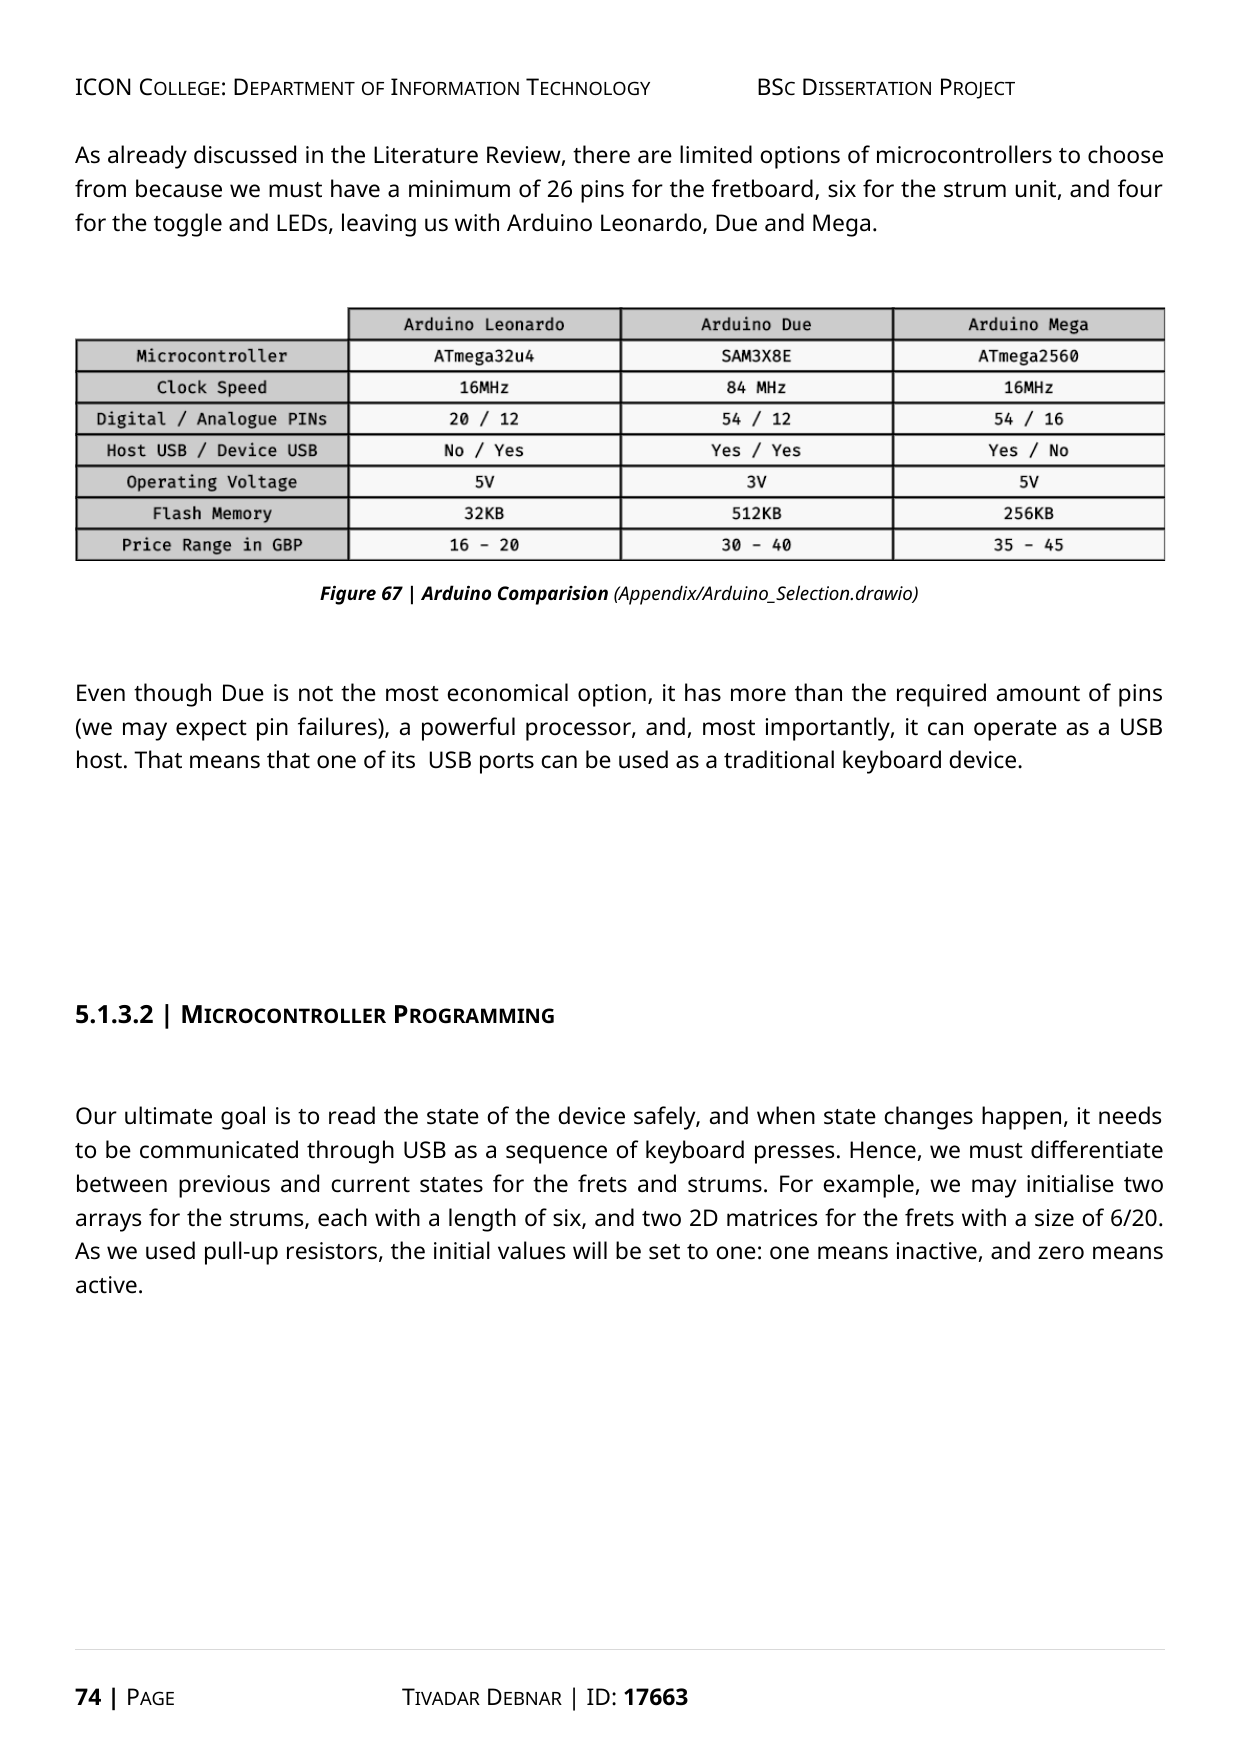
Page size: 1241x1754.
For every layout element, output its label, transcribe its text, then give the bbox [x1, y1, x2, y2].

subtitle 5.1.3.2 | Microcontroller Programming [75, 996, 1165, 1030]
text As already discussed in the Literature Review, there are limited options of microcontrollers to choose from because we must have a minimum of 26 pins for the fretboard, six for the strum unit, and four for the toggle and LEDs, leaving us with Arduino Leonardo, Due and Mega. [75, 139, 1165, 238]
picture [75, 307, 1166, 561]
text Figure 67 | Arduino Comparision (Appendix/Arduino_Selection.drawio) [75, 580, 1165, 606]
text Even though Due is not the most economical option, it has more than the required amount of pins (we may expect pin failures), a powerful processor, and, most importantly, it can operate as a USB host. That means that one of its USB ports can be used as a traditional keyboard device. [75, 677, 1165, 776]
text Our ultimate goal is to read the state of the device safely, and when state changes happen, it needs to be communicated through USB as a sequence of keyboard presses. Hence, we must differentiate between previous and current states for the frets and strums. For example, we may initialise two arrays for the strums, each with a length of six, and two 2D matrices for the frets with a size of 6/20. As we used pull-up resistors, the initial values will be set to one: one means inactive, and zero means active. [75, 1100, 1165, 1300]
